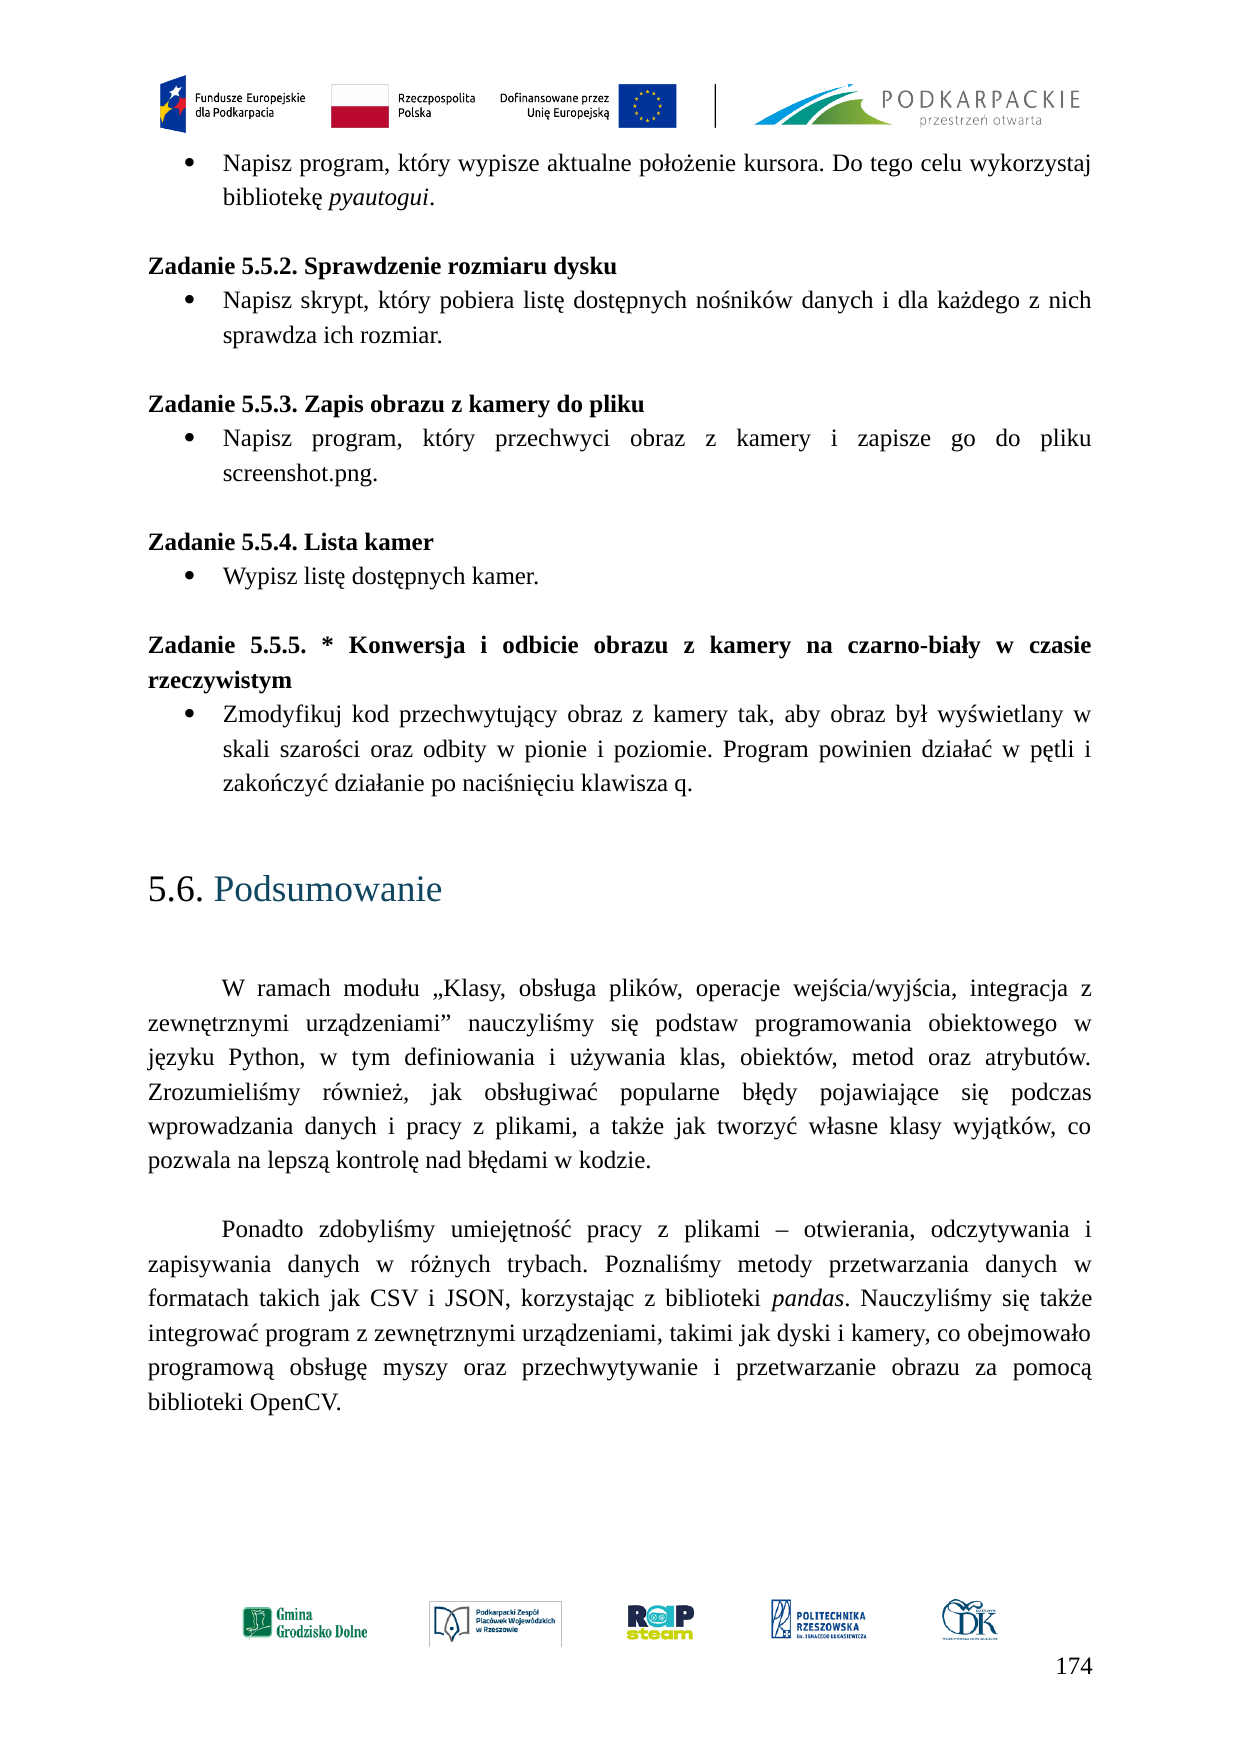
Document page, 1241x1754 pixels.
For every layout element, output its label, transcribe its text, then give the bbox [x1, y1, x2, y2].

list Napisz skrypt, który pobiera listę dostępnych nośników danych i dla każdego z nich sprawdza ich rozmiar. [185, 286, 1092, 349]
list Wypisz listę dostępnych kamer. [185, 561, 1092, 590]
list Napisz program, który przechwyci obraz z kamery i zapisze go do pliku screenshot.png. [185, 423, 1092, 487]
list Zmodyfikuj kod przechwytujący obraz z kamery tak, aby obraz był wyświetlany w skali szarości oraz odbity w pionie i poziomie. Program powinien działać w pętli i zakończyć działanie po naciśnięciu klawisza q. [185, 699, 1092, 797]
text Zadanie 5.5.5. * Konwersja i odbicie obrazu z kamery na czarno-biały w czasie rzeczywistym [148, 630, 1092, 694]
text Zadanie 5.5.2. Sprawdzenie rozmiaru dysku [148, 251, 1092, 280]
list Napisz program, który wypisze aktualne położenie kursora. Do tego celu wykorzystaj bibliotekę pyautogui. [185, 148, 1092, 211]
text Ponadto zdobyliśmy umiejętność pracy z plikami – otwierania, odczytywania i zapisywania danych w różnych trybach. Poznaliśmy metody przetwarzania danych w formatach takich jak CSV i JSON, korzystając z biblioteki pandas. Nauczyliśmy się także integrować program z zewnętrznymi urządzeniami, takimi jak dyski i kamery, co obejmowało programową obsługę myszy oraz przechwytywanie i przetwarzanie obrazu za pomocą biblioteki OpenCV. [148, 1214, 1092, 1416]
text Zadanie 5.5.3. Zapis obrazu z kamery do pliku [148, 389, 1092, 418]
picture [147, 60, 1093, 148]
subtitle Podsumowanie [148, 866, 1092, 909]
text Zadanie 5.5.4. Lista kamer [148, 527, 1092, 556]
text W ramach modułu „Klasy, obsługa plików, operacje wejścia/wyjścia, integracja z zewnętrznymi urządzeniami” nauczyliśmy się podstaw programowania obiektowego w języku Python, w tym definiowania i używania klas, obiektów, metod oraz atrybutów. Zrozumieliśmy również, jak obsługiwać popularne błędy pojawiające się podczas wprowadzania danych i pracy z plikami, a także jak tworzyć własne klasy wyjątków, co pozwala na lepszą kontrolę nad błędami w kodzie. [148, 973, 1092, 1174]
picture [242, 1585, 998, 1652]
